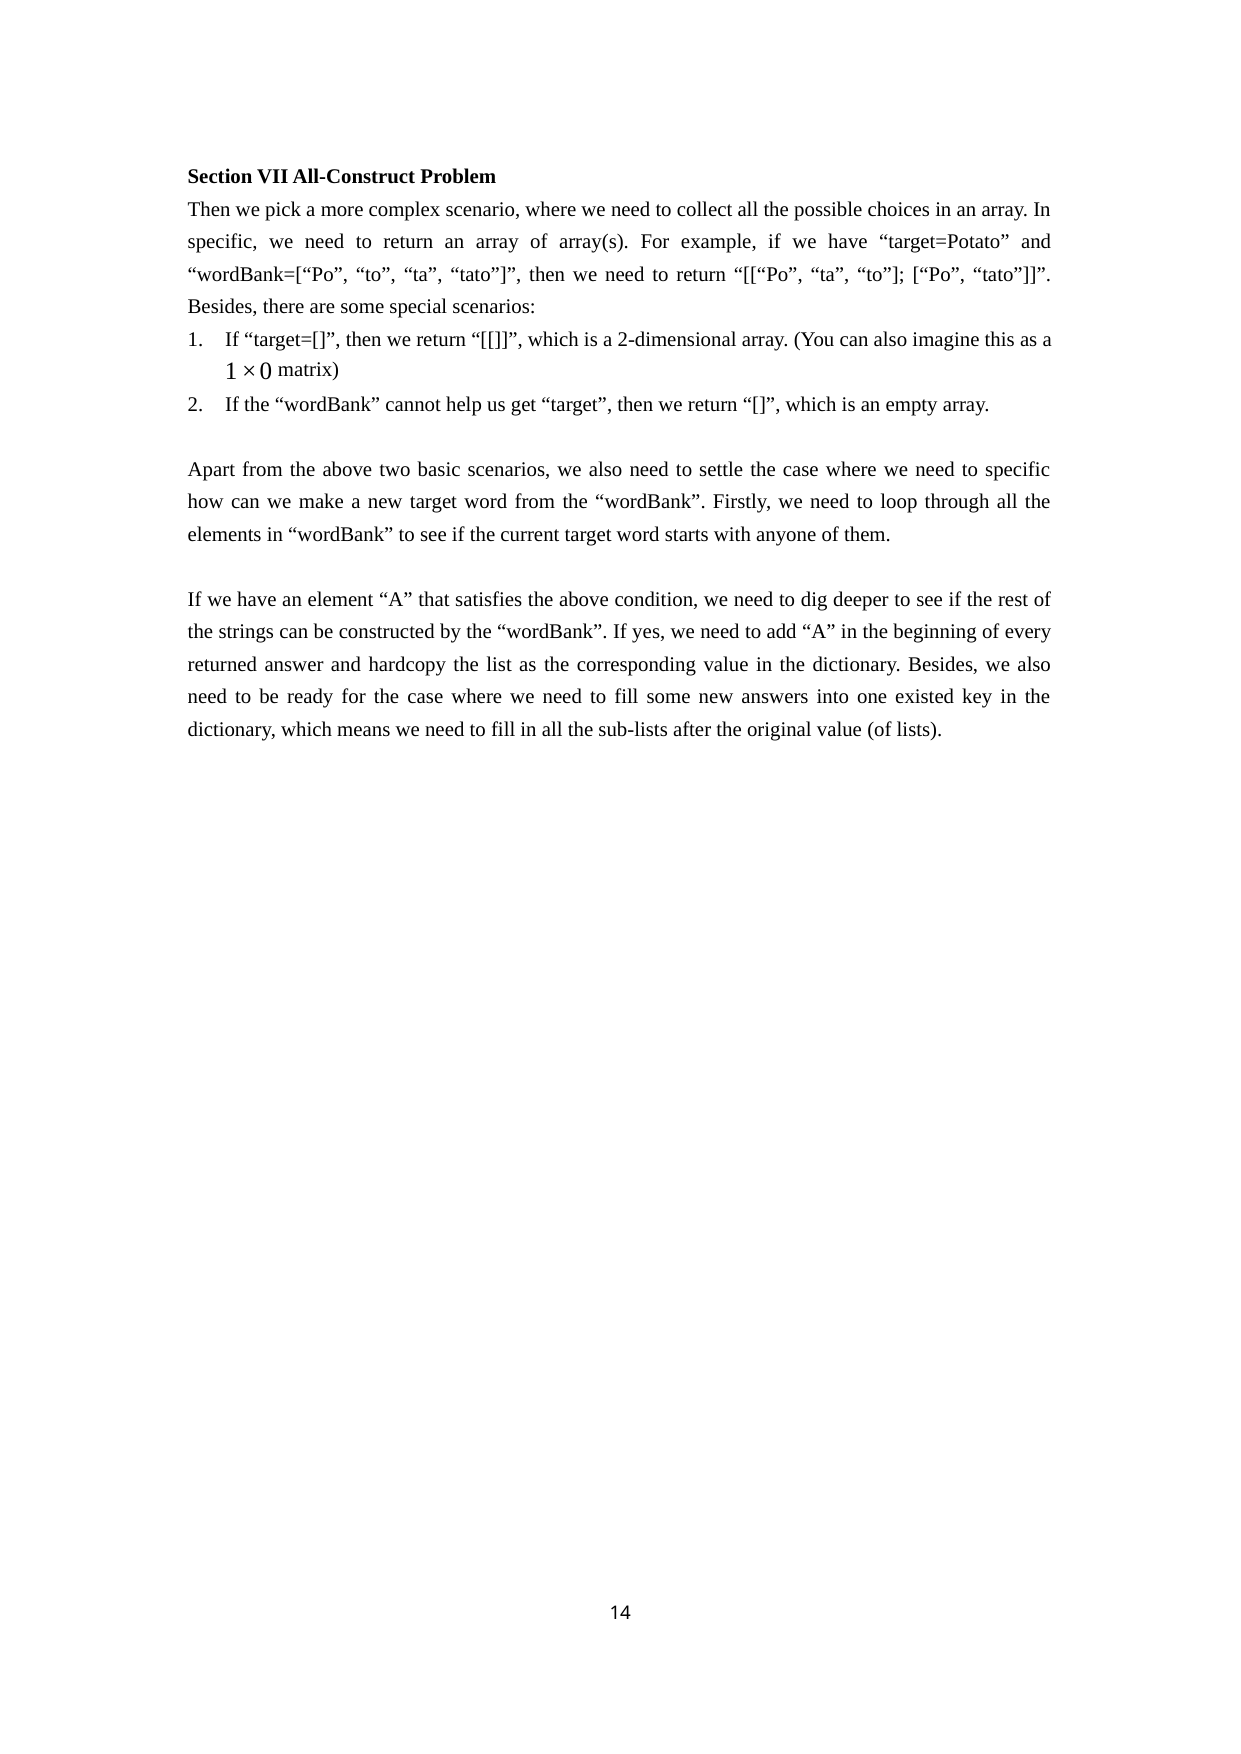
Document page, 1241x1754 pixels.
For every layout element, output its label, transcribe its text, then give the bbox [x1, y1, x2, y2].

text Then we pick a more complex scenario, where we need to collect all the possible choices in an array. In specific, we need to return an array of array(s). For example, if we have “target=Potato” and “wordBank=[“Po”, “to”, “ta”, “tato”]”, then we need to return “[[“Po”, “ta”, “to”]; [“Po”, “tato”]]”. Besides, there are some special scenarios: [187, 192, 1053, 322]
list If “target=[]”, then we return “[[]]”, which is a 2-dimensional array. (You can also imagine this as a matrix) [187, 322, 1053, 387]
text If we have an element “A” that satisfies the above condition, we need to dig deeper to see if the rest of the strings can be constructed by the “wordBank”. If yes, we need to add “A” in the beginning of every returned answer and hardcopy the list as the corresponding value in the dictionary. Besides, we also need to be ready for the case where we need to fill some new answers into one existed key in the dictionary, which means we need to fill in all the sub-lists after the original value (of lists). [187, 582, 1053, 745]
list If the “wordBank” cannot help us get “target”, then we return “[]”, which is an empty array. [187, 387, 1053, 420]
text Apart from the above two basic scenarios, we also need to settle the case where we need to specific how can we make a new target word from the “wordBank”. Firstly, we need to loop through all the elements in “wordBank” to see if the current target word starts with anyone of them. [187, 452, 1053, 550]
subtitle Section VII All-Construct Problem [187, 160, 1053, 192]
